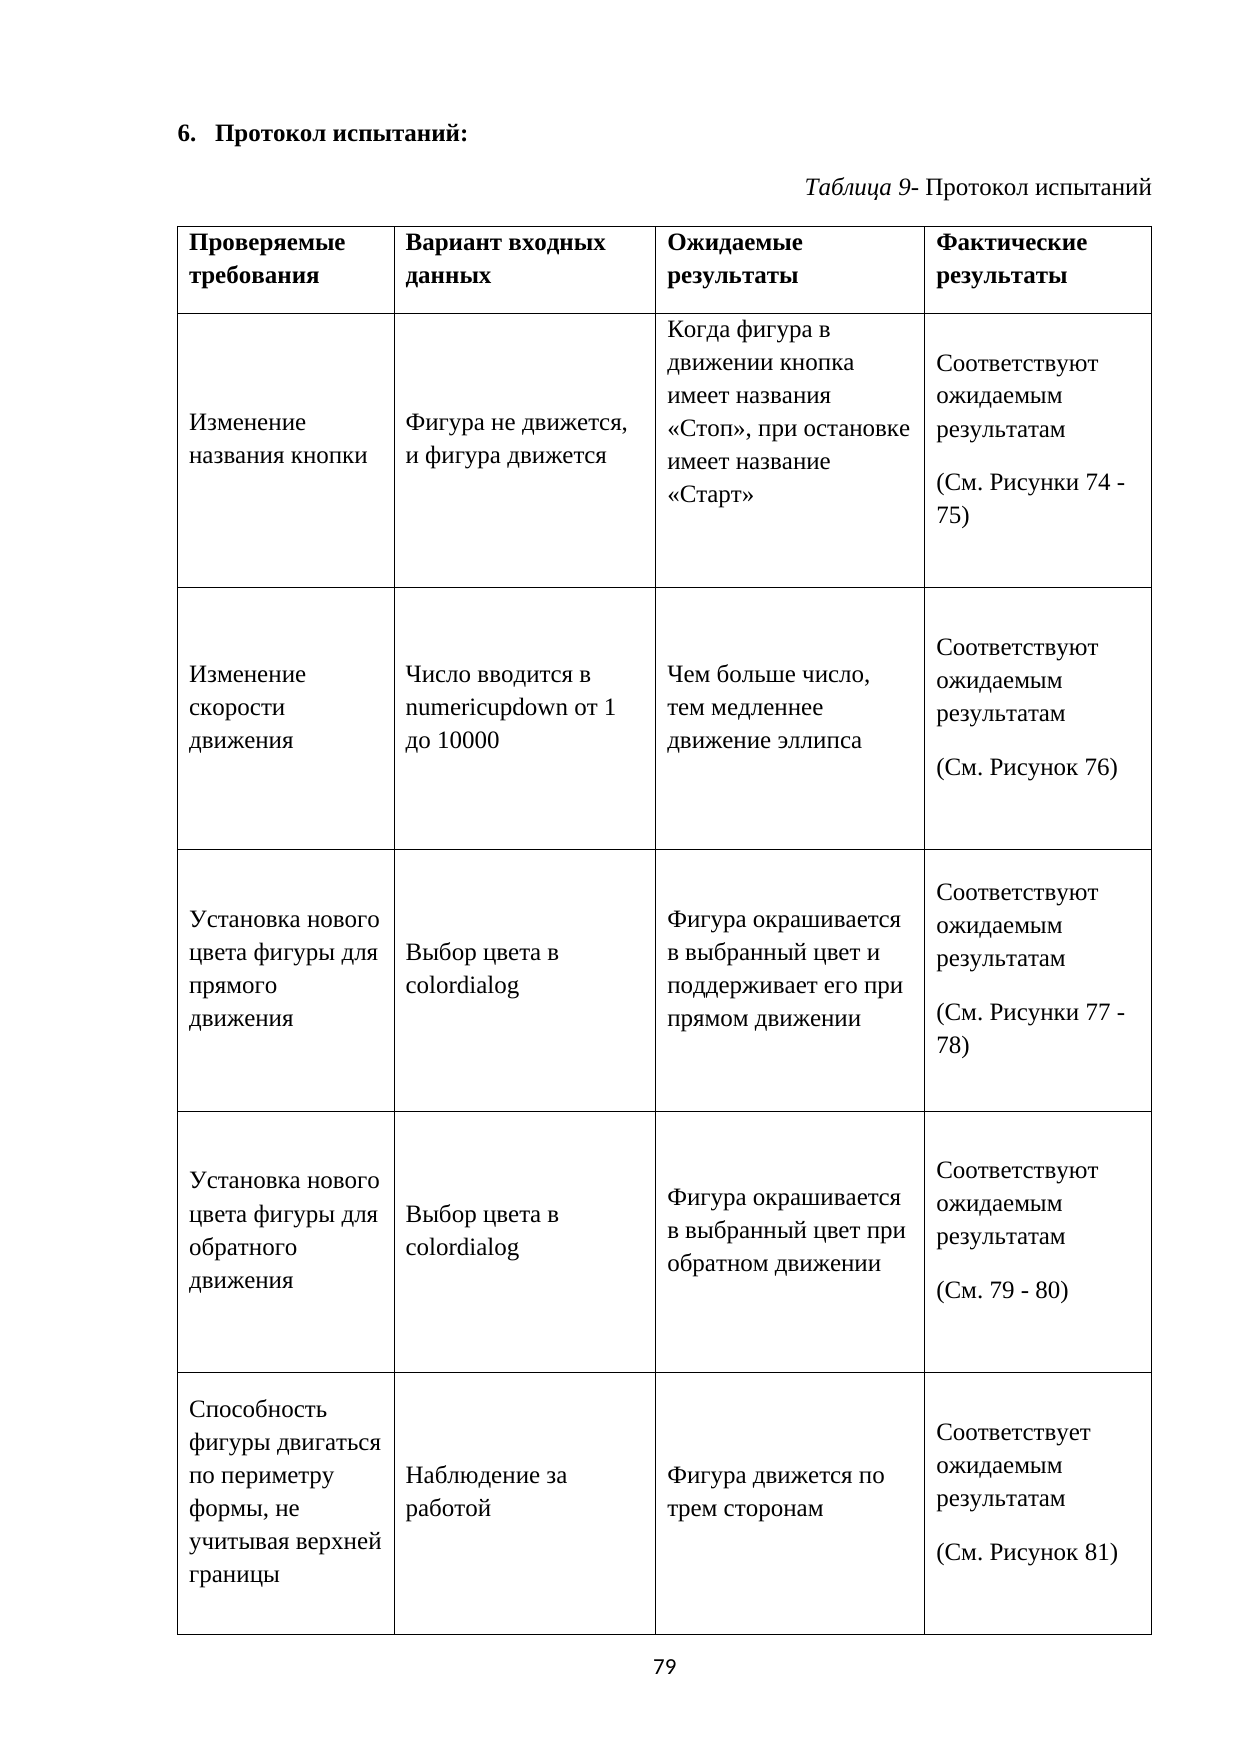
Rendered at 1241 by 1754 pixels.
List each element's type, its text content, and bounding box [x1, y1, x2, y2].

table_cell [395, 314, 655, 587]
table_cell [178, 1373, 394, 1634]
list Протокол испытаний: [177, 118, 1152, 147]
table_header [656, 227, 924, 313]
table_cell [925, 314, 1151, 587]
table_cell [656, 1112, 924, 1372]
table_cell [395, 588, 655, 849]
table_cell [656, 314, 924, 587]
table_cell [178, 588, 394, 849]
text Таблица 9- Протокол испытаний [177, 172, 1152, 201]
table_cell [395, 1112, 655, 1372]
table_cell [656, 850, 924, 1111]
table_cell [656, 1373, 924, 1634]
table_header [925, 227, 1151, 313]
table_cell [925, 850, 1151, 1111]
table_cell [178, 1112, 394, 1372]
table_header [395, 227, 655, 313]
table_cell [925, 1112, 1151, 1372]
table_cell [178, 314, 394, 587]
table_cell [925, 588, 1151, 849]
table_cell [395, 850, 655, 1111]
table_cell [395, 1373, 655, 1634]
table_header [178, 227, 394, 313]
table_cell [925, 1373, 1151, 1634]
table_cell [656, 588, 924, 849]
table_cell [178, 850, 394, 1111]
